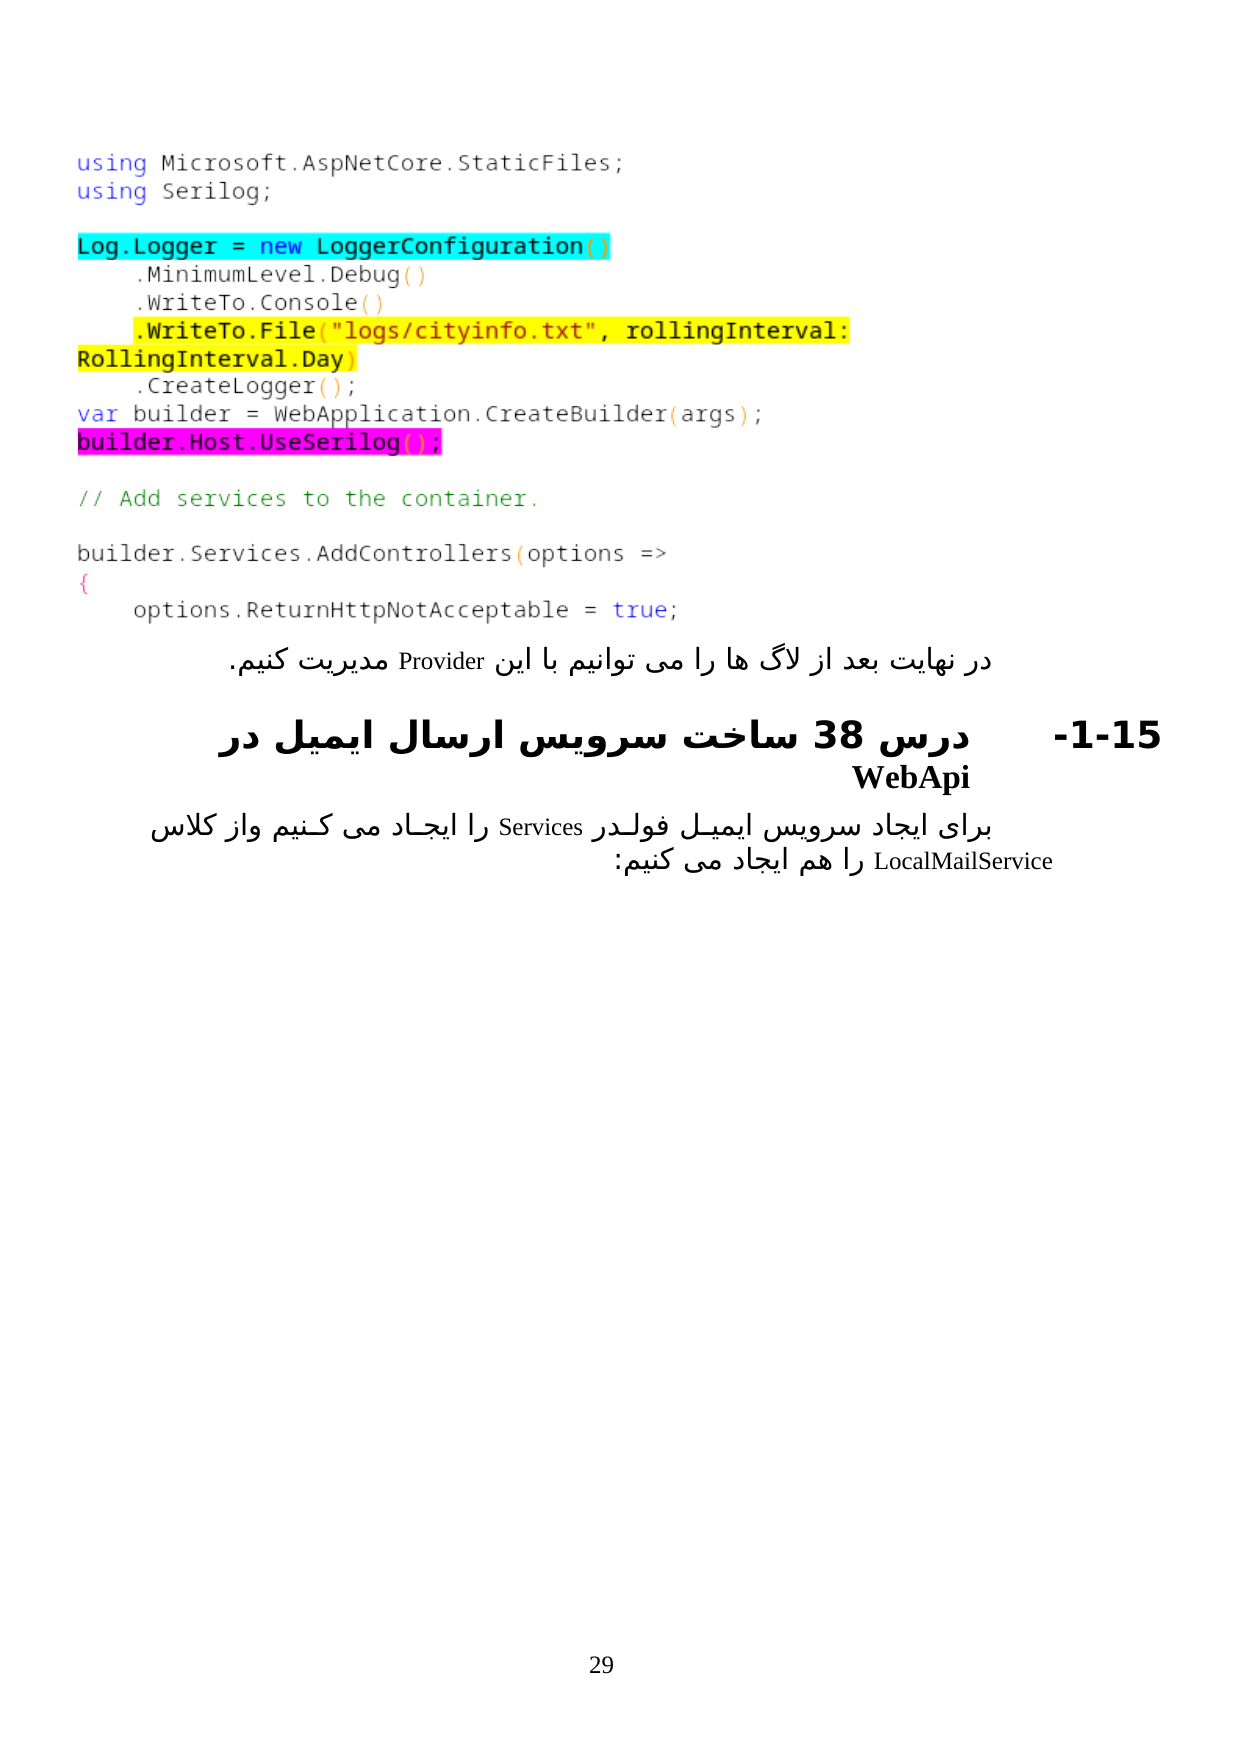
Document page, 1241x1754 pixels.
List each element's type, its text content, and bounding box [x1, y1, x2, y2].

text درس 38 ساخت سرویس ارسال ایمیل در WebApi [150, 714, 1053, 796]
text در نهایت بعد از لاگ ها را می توانیم با این Provider مدیریت کنیم. [150, 642, 1053, 676]
text برای ایجاد سرویس ایمیل فولدر Services را ایجاد می کنیم واز کلاس LocalMailService را هم ایجاد می کنیم: [150, 808, 1053, 876]
